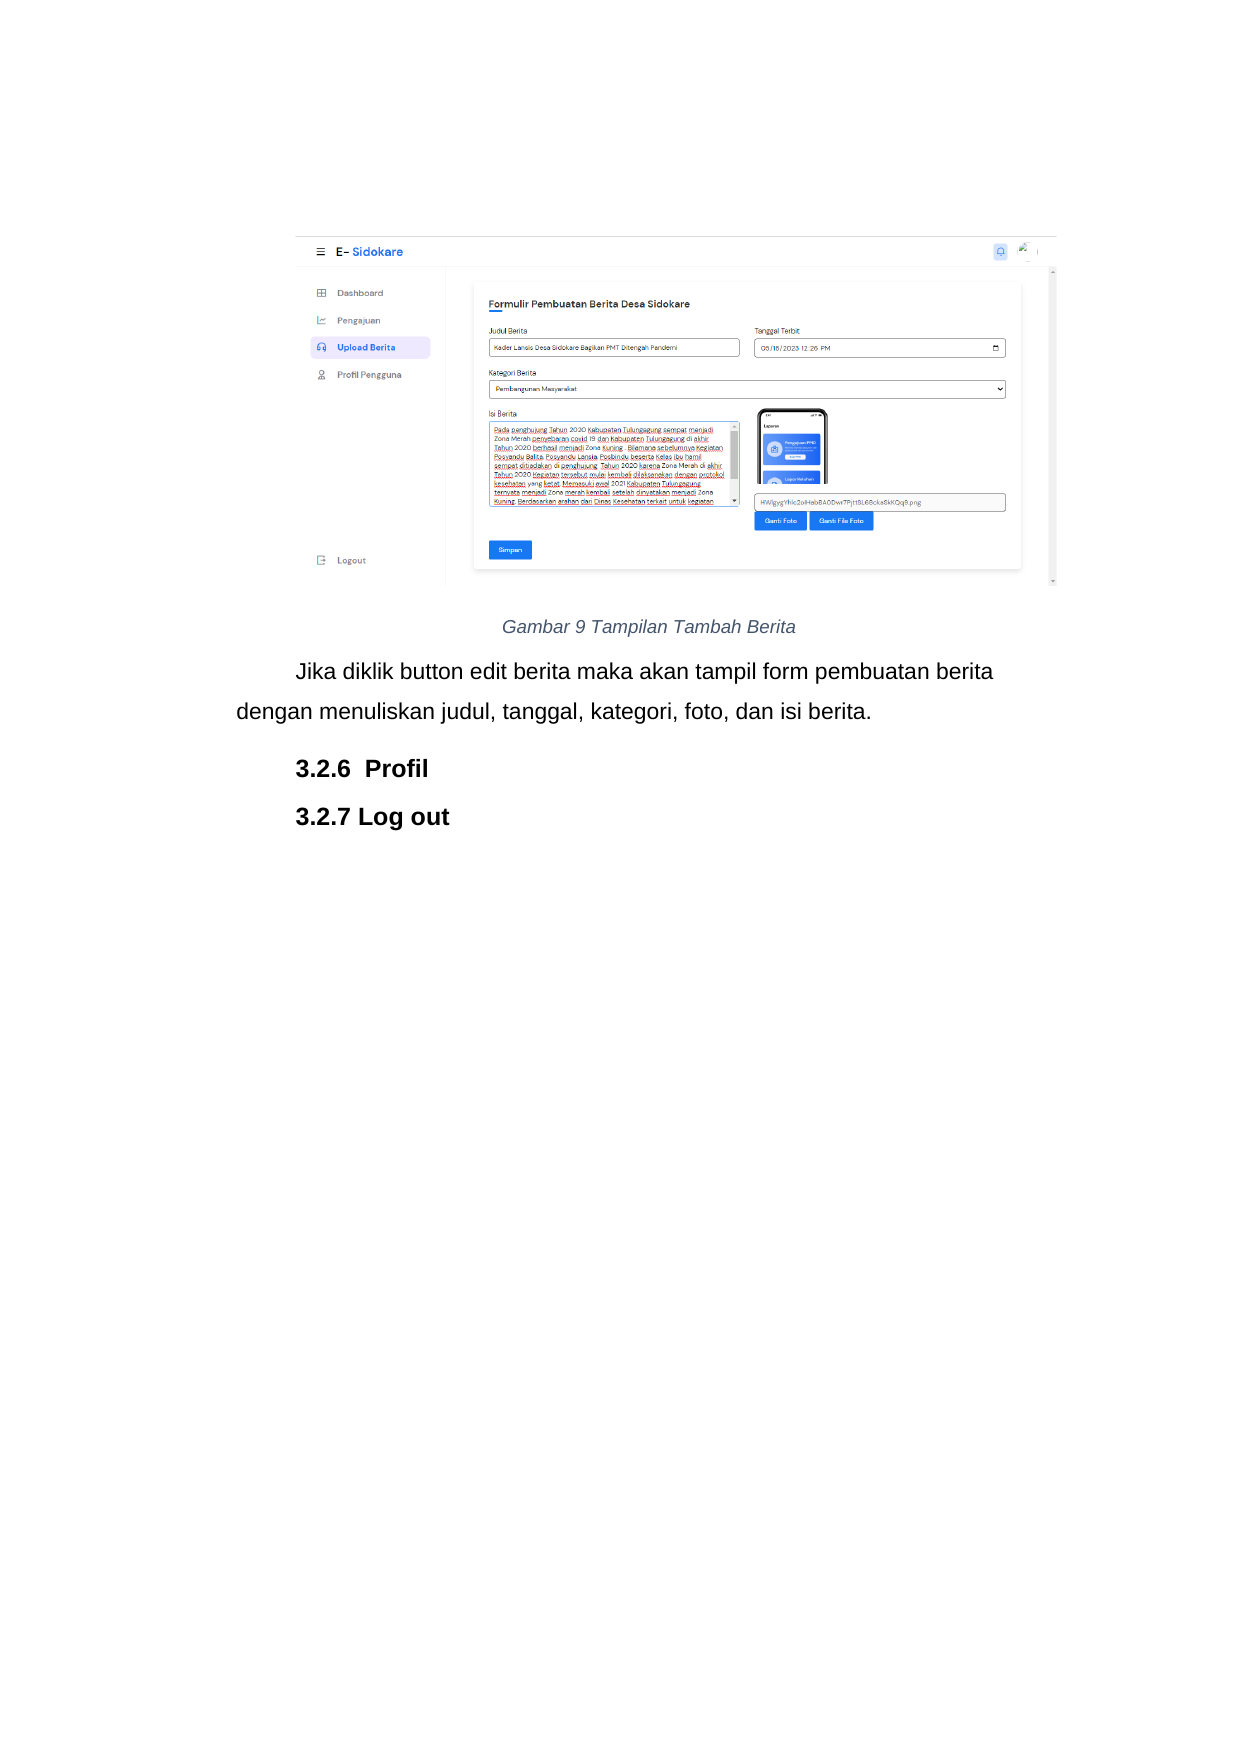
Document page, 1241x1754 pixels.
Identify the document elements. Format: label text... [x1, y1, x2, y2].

text Jika diklik button edit berita maka akan tampil form pembuatan berita dengan menuliskan judul, tanggal, kategori, foto, dan isi berita. [236, 658, 1063, 724]
text 3.2.6 Profil [236, 754, 1063, 783]
picture [295, 236, 1057, 586]
text 3.2.7 Log out [236, 802, 1063, 830]
text Gambar 9 Tampilan Tambah Berita [236, 616, 1063, 637]
